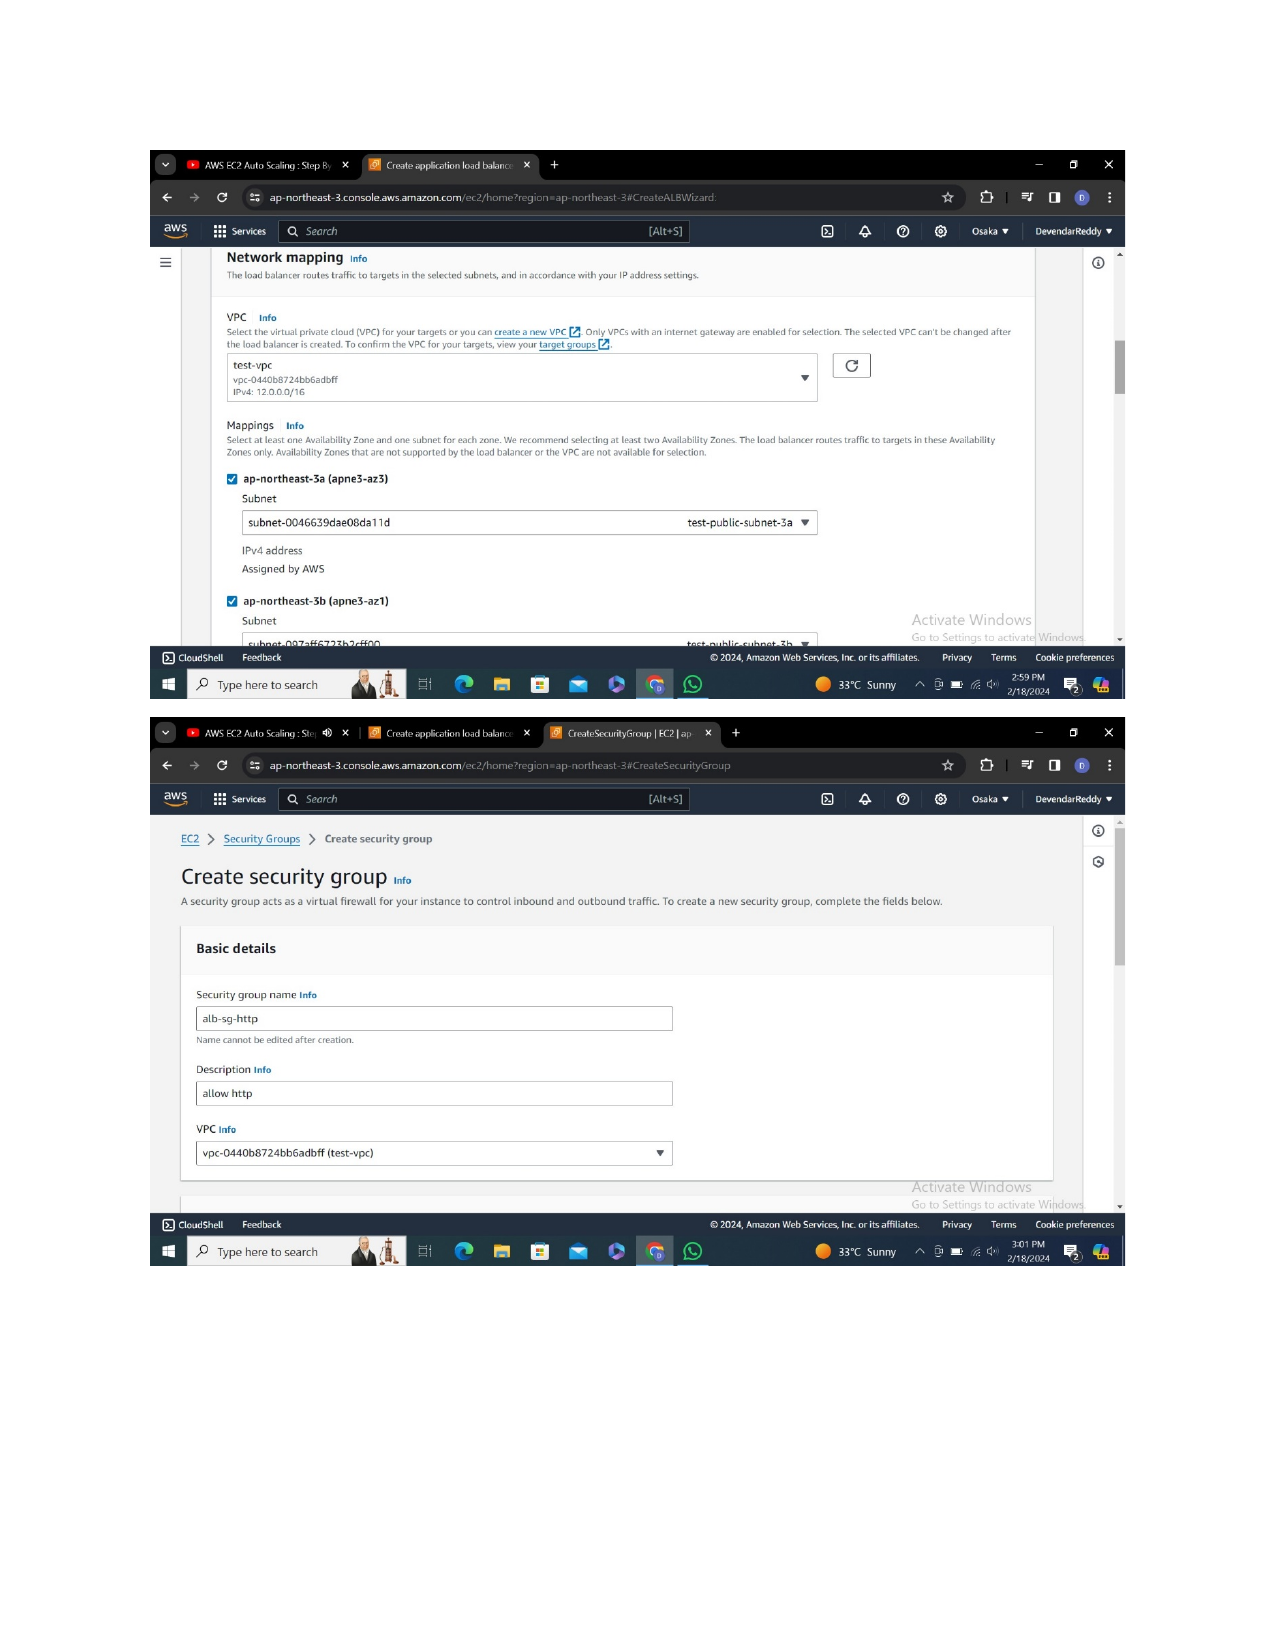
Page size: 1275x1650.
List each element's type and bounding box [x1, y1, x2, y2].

picture [150, 150, 1125, 699]
picture [150, 717, 1125, 1266]
